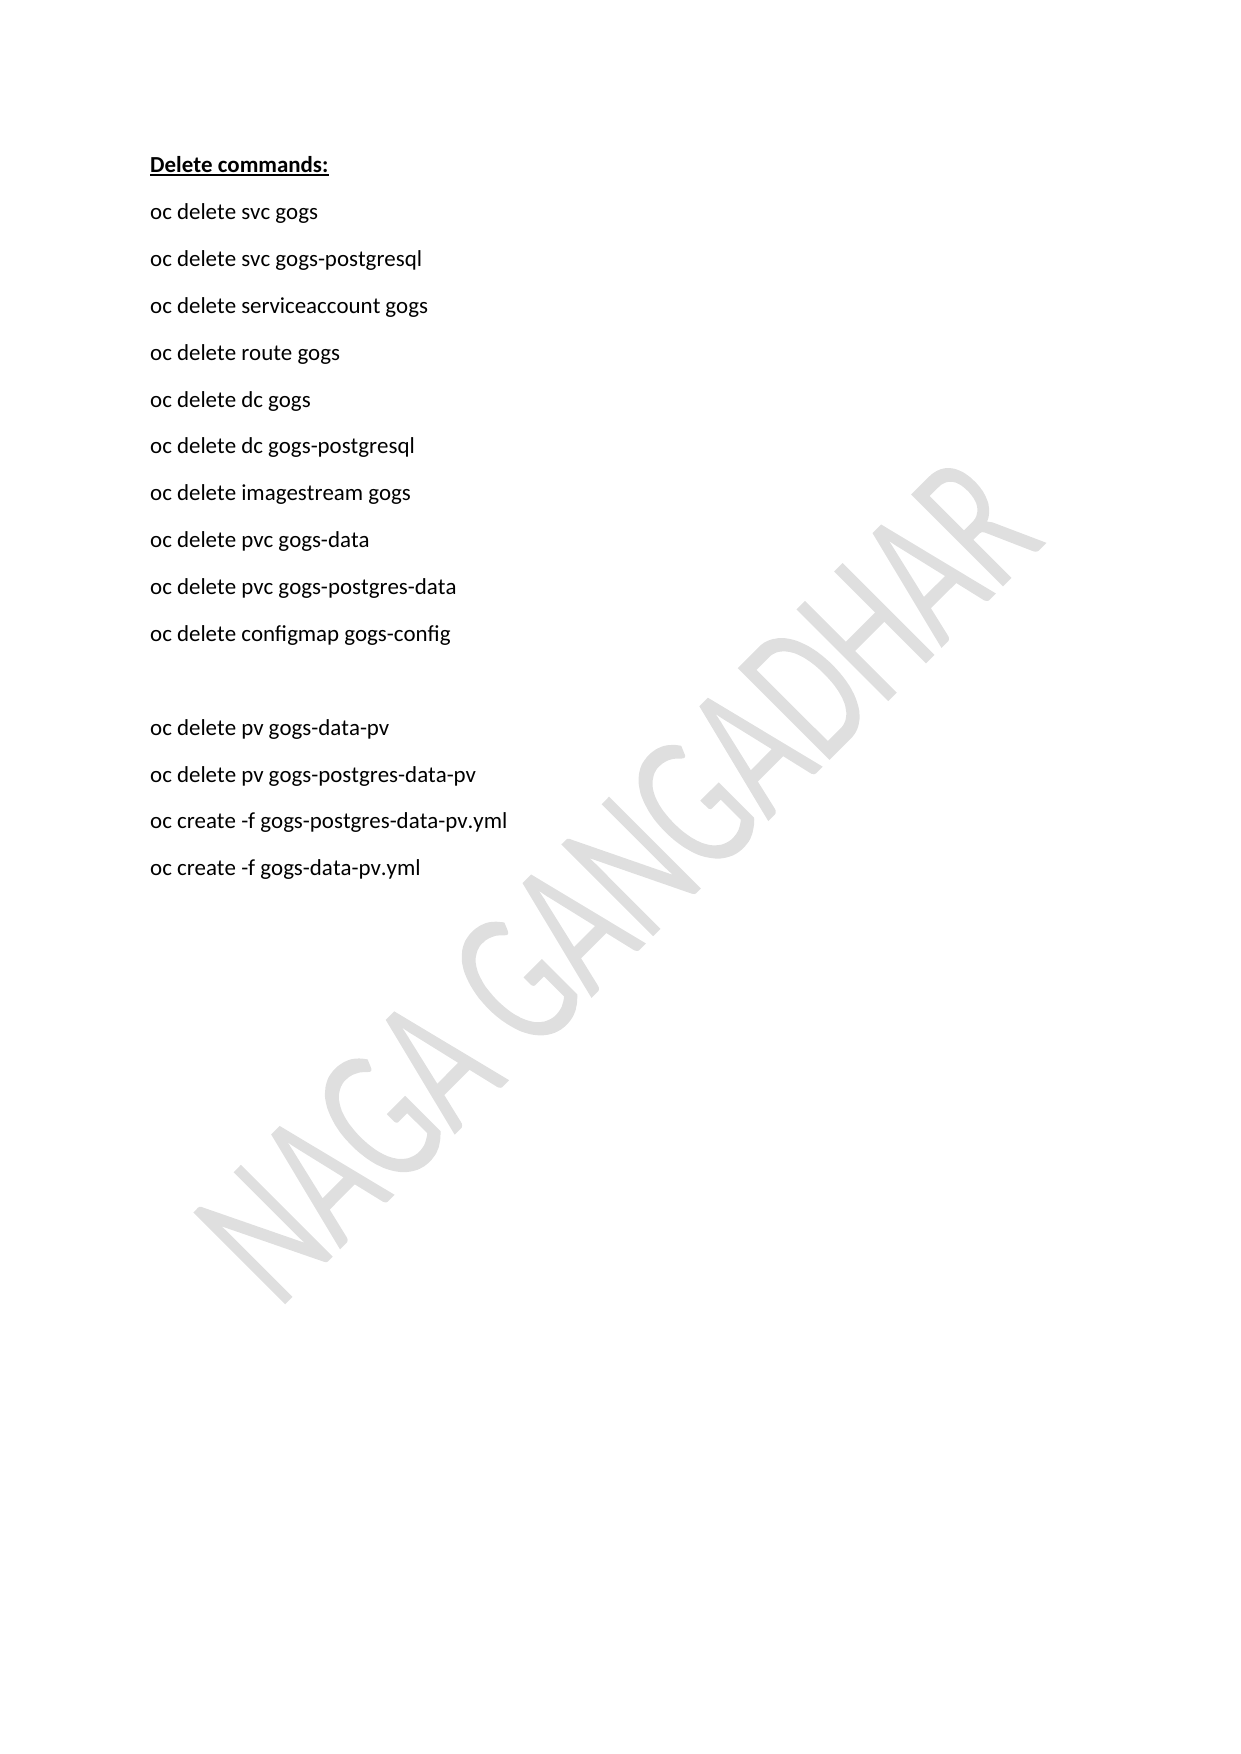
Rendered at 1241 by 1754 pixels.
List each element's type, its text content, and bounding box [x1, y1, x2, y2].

text oc delete pv gogs-data-pv [150, 713, 1090, 741]
text Delete commands: [150, 150, 1090, 178]
text oc delete serviceaccount gogs [150, 291, 1090, 319]
text oc delete dc gogs [150, 385, 1090, 413]
text oc create -f gogs-postgres-data-pv.yml [150, 807, 1090, 834]
text oc delete route gogs [150, 338, 1090, 366]
text oc create -f gogs-data-pv.yml [150, 853, 1090, 881]
text oc delete svc gogs [150, 197, 1090, 225]
text oc delete imagestream gogs [150, 478, 1090, 506]
text oc delete pv gogs-postgres-data-pv [150, 760, 1090, 788]
text oc delete configmap gogs-config [150, 619, 1090, 647]
text oc delete svc gogs-postgresql [150, 244, 1090, 272]
text oc delete dc gogs-postgresql [150, 432, 1090, 459]
text oc delete pvc gogs-data [150, 525, 1090, 553]
text oc delete pvc gogs-postgres-data [150, 572, 1090, 600]
